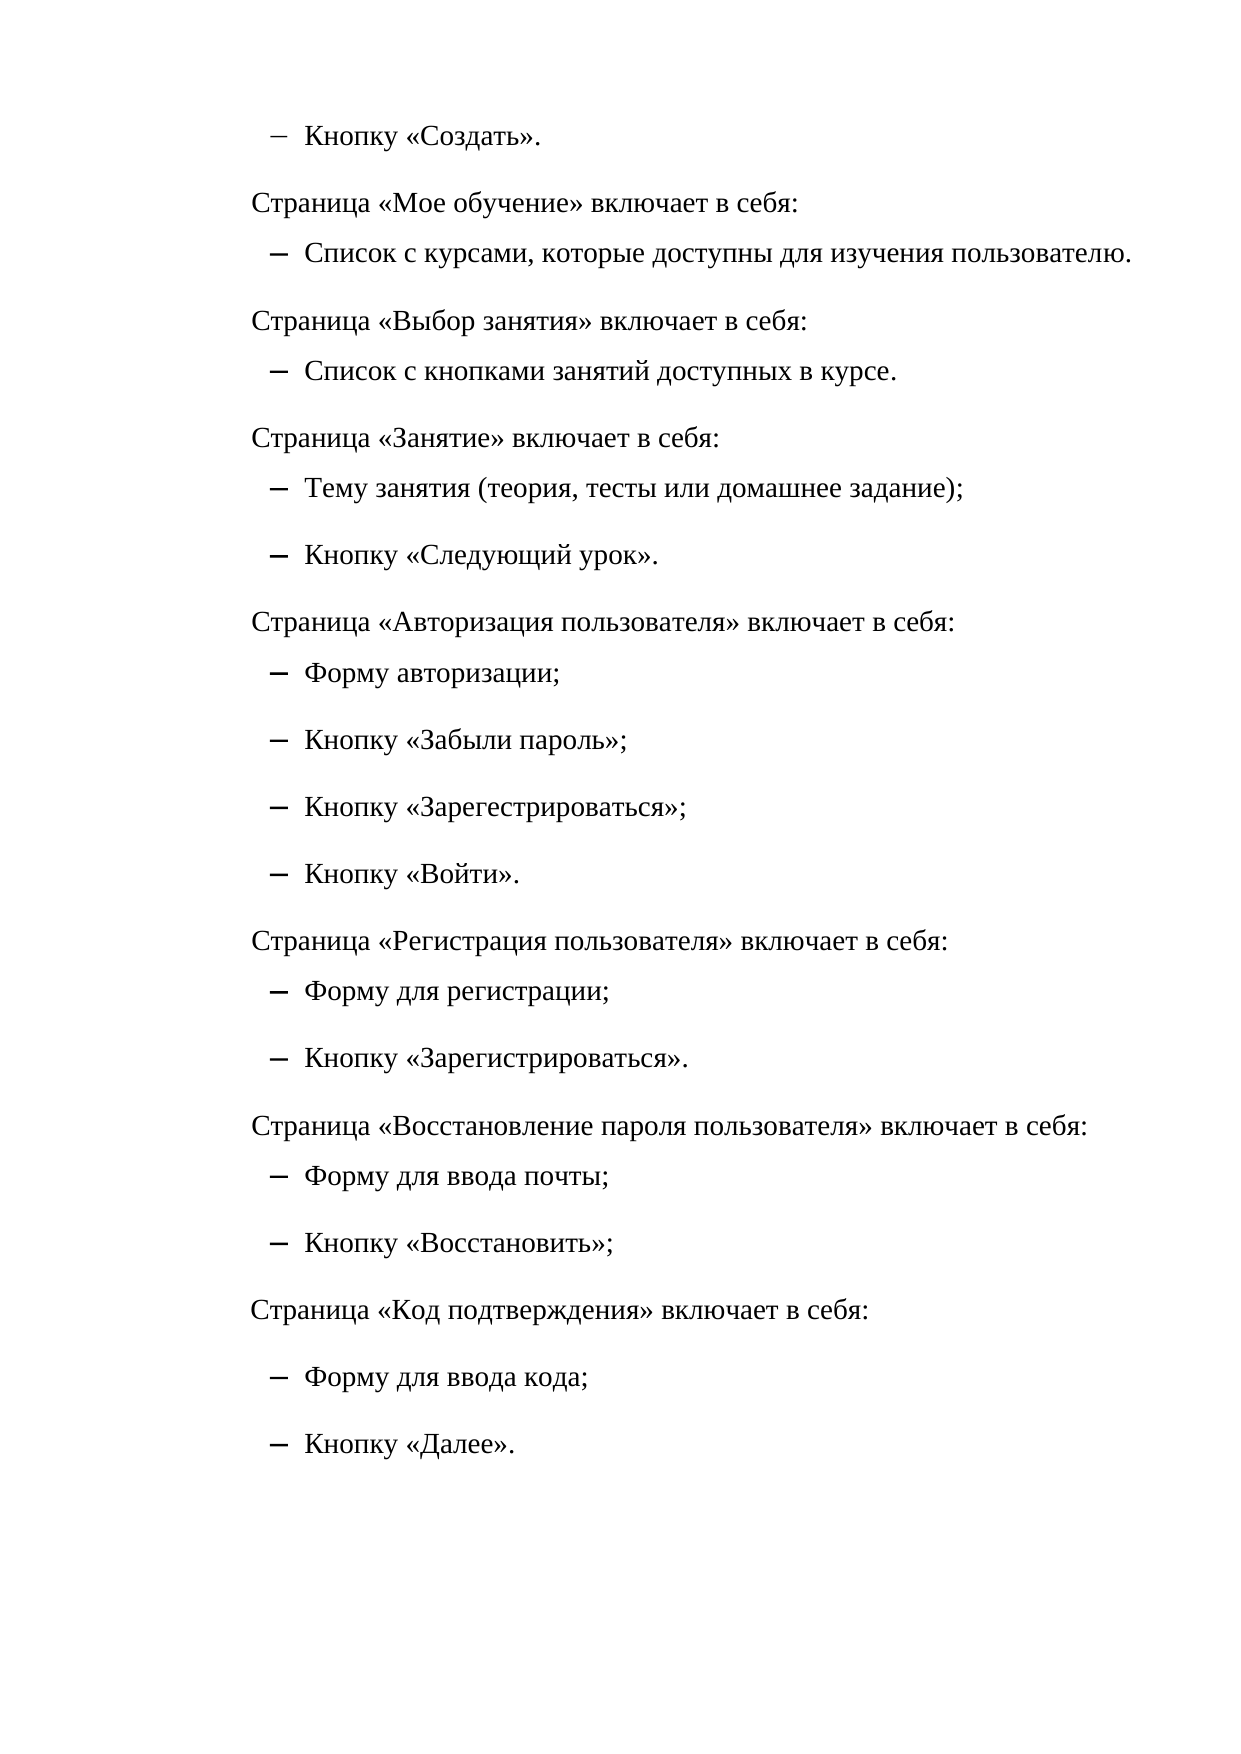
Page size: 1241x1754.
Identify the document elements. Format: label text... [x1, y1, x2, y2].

text Кнопку «Зарегестрироваться»; [267, 789, 1152, 823]
text Страница «Занятие» включает в себя: [177, 420, 1152, 453]
text Кнопку «Далее». [267, 1426, 1152, 1460]
text Тему занятия (теория, тесты или домашнее задание); [267, 470, 1152, 504]
text Страница «Выбор занятия» включает в себя: [177, 303, 1152, 336]
text Страница «Авторизация пользователя» включает в себя: [177, 604, 1152, 638]
text Кнопку «Войти». [267, 856, 1152, 890]
text Кнопку «Восстановить»; [267, 1225, 1152, 1259]
text Форму авторизации; [267, 655, 1152, 688]
list Страница «Код подтверждения» включает в себя: [177, 1292, 1152, 1326]
text Кнопку «Забыли пароль»; [267, 722, 1152, 756]
text Страница «Регистрация пользователя» включает в себя: [177, 923, 1152, 957]
text Кнопку «Зарегистрироваться». [267, 1041, 1152, 1074]
text Страница «Восстановление пароля пользователя» включает в себя: [177, 1108, 1152, 1141]
text Список с курсами, которые доступны для изучения пользователю. [267, 236, 1152, 269]
text Форму для ввода кода; [267, 1359, 1152, 1393]
text Форму для регистрации; [267, 973, 1152, 1007]
text Кнопку «Создать». [267, 118, 1152, 152]
text Страница «Мое обучение» включает в себя: [177, 185, 1152, 219]
text Список с кнопками занятий доступных в курсе. [267, 353, 1152, 387]
text Кнопку «Следующий урок». [267, 537, 1152, 571]
text Форму для ввода почты; [267, 1158, 1152, 1192]
